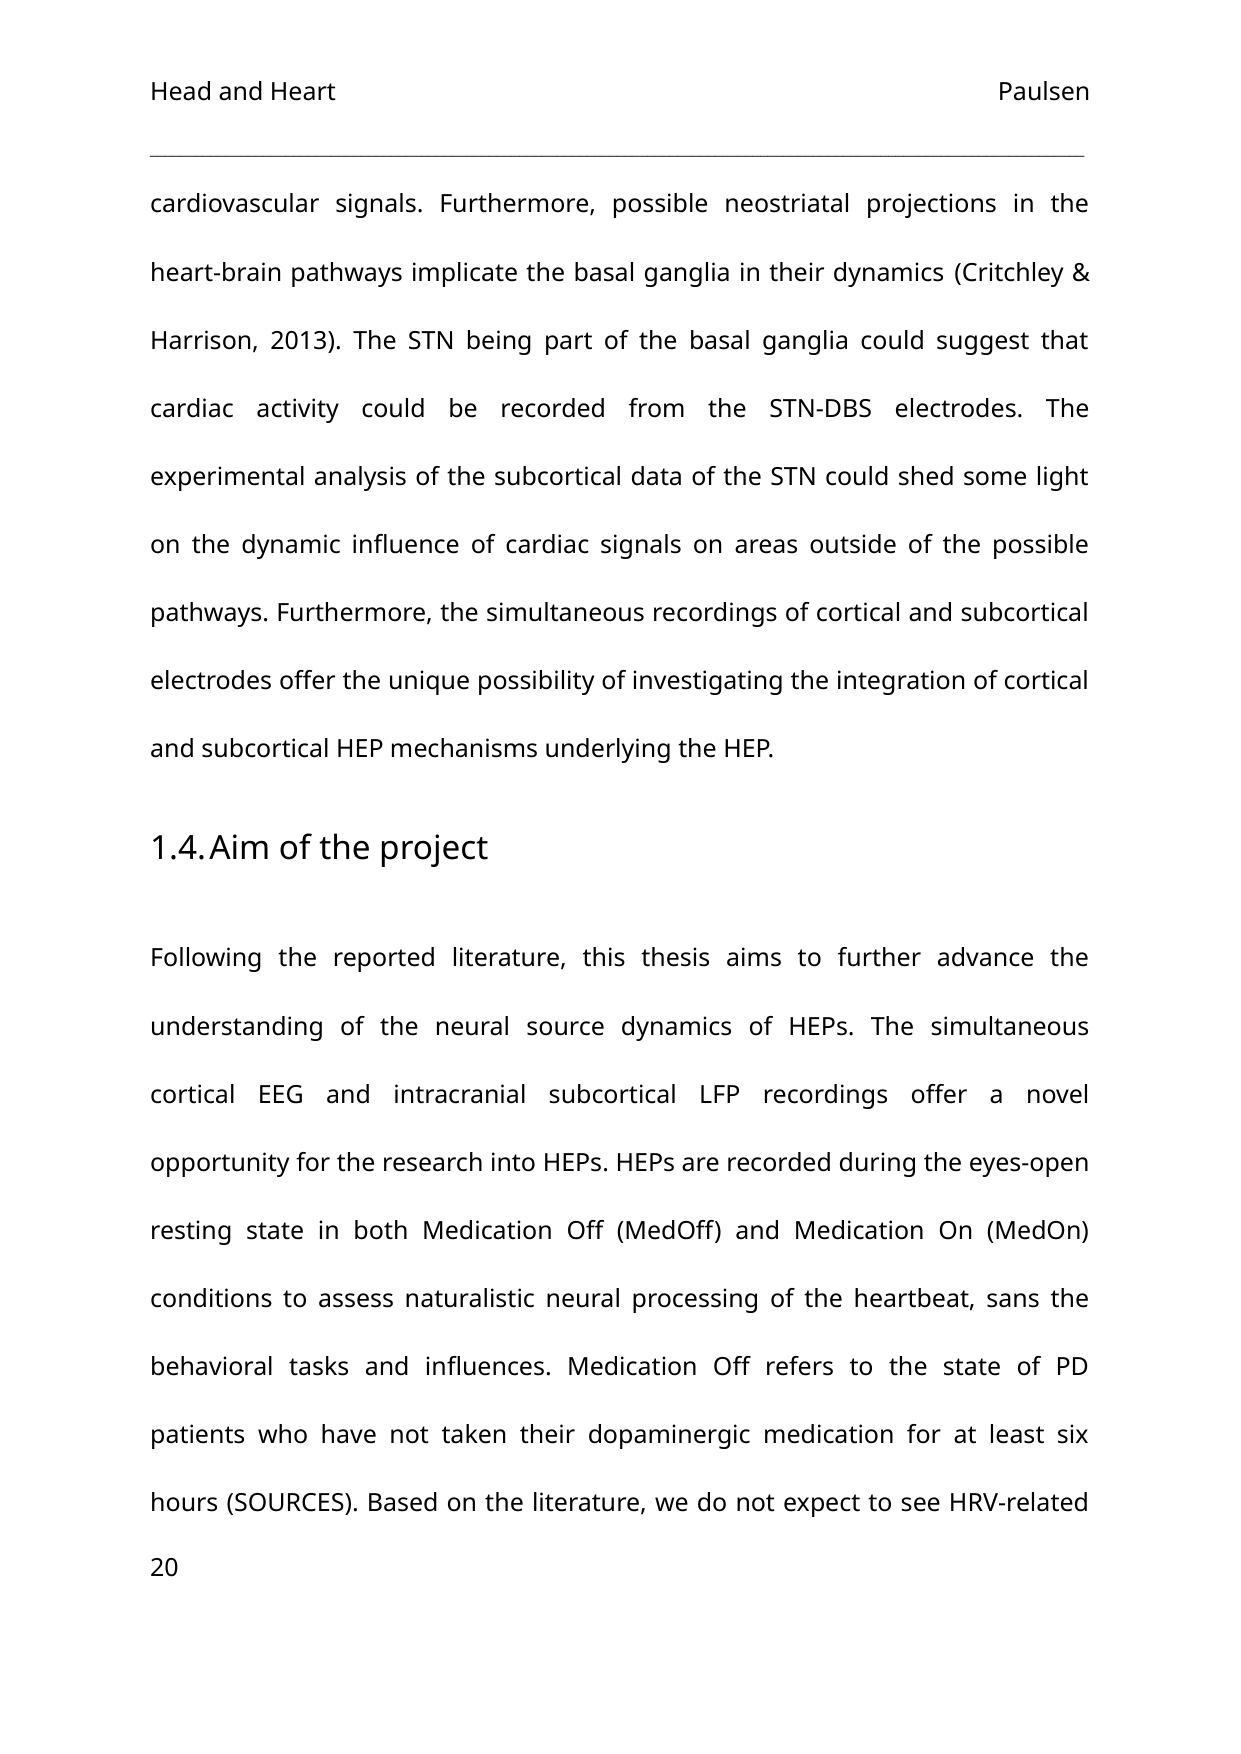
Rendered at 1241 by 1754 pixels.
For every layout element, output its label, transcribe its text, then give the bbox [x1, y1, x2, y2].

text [150, 940, 1090, 1519]
subtitle Aim of the project [150, 824, 1090, 869]
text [150, 186, 1090, 765]
